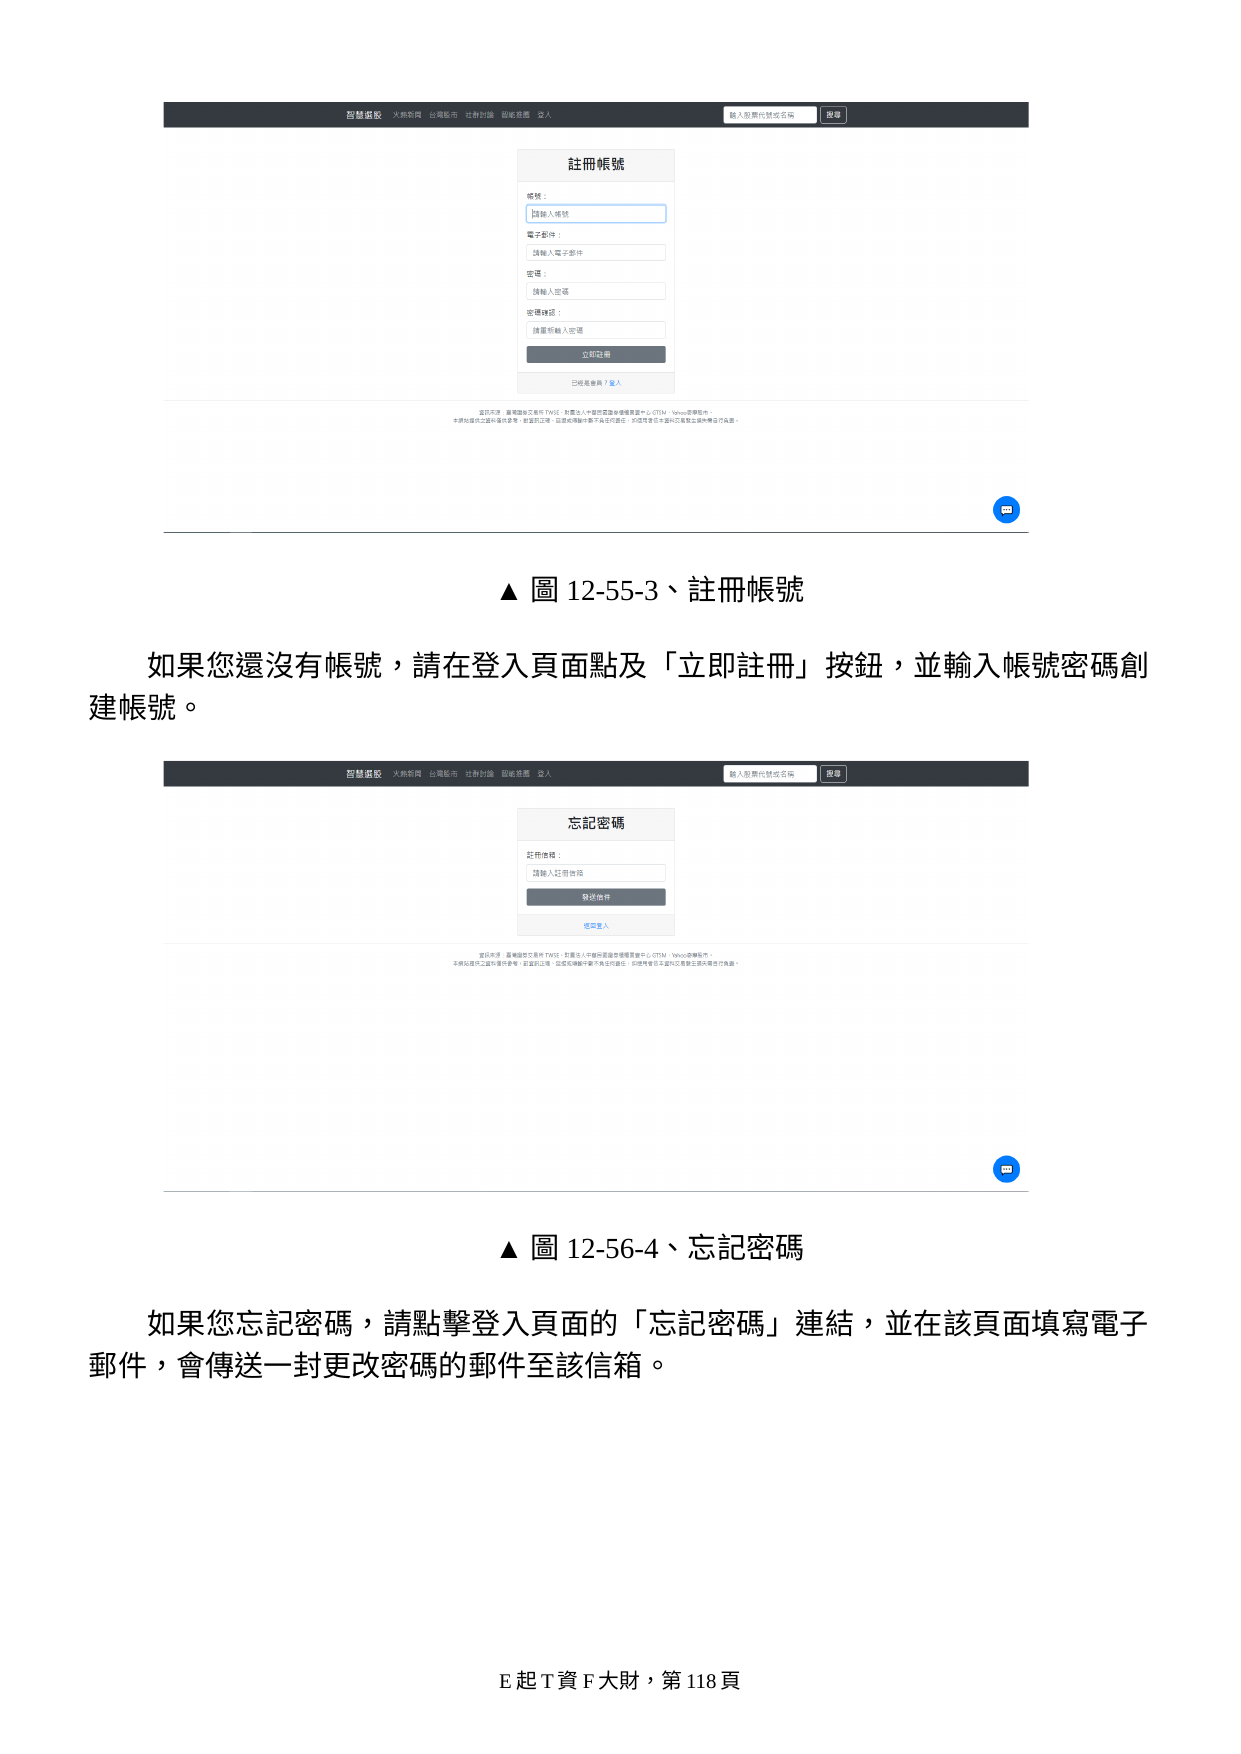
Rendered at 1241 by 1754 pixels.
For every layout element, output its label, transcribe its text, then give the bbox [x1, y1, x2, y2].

picture [163, 102, 1029, 533]
picture [163, 760, 1029, 1192]
text 如果您忘記密碼，請點擊登入頁面的「忘記密碼」連結，並在該頁面填寫電子郵件，會傳送一封更改密碼的郵件至該信箱。 [89, 1301, 1152, 1385]
text 如果您還沒有帳號，請在登入頁面點及「立即註冊」按鈕，並輸入帳號密碼創建帳號。 [89, 642, 1152, 727]
